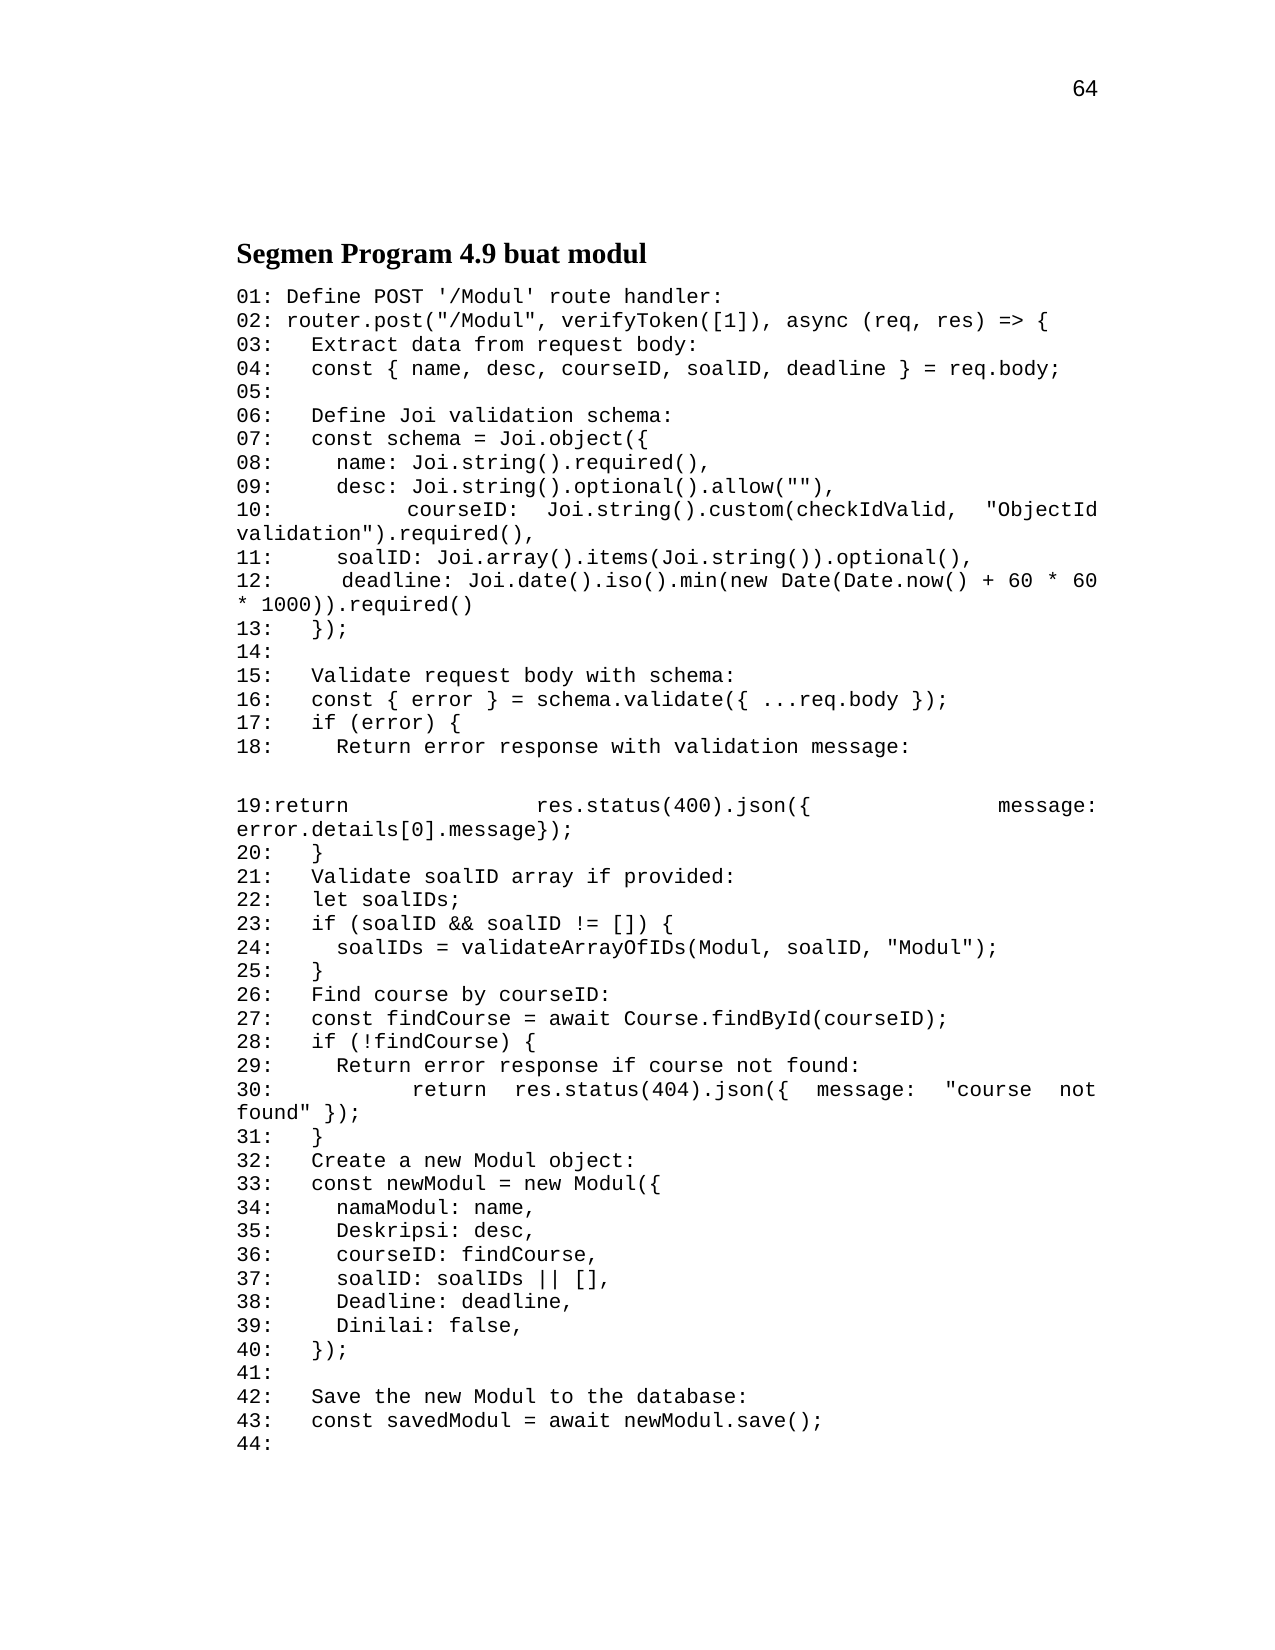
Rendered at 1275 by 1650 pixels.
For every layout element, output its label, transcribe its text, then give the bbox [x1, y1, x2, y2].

text 43: const savedModul = await newModul.save(); [236, 1410, 1098, 1433]
text 18: Return error response with validation message: [236, 736, 1098, 759]
text 23: if (soalID && soalID != []) { [236, 913, 1098, 937]
text 42: Save the new Modul to the database: [236, 1386, 1098, 1410]
text 11: soalID: Joi.array().items(Joi.string()).optional(), [236, 547, 1098, 570]
text 09: desc: Joi.string().optional().allow(""), [236, 476, 1098, 499]
text 41: [236, 1362, 1098, 1386]
text 24: soalIDs = validateArrayOfIDs(Modul, soalID, "Modul"); [236, 937, 1098, 960]
text 13: }); [236, 618, 1098, 641]
text 44: [236, 1433, 1098, 1457]
text 38: Deadline: deadline, [236, 1291, 1098, 1315]
text 17: if (error) { [236, 712, 1098, 736]
text 05: [236, 381, 1098, 405]
text 04: const { name, desc, courseID, soalID, deadline } = req.body; [236, 357, 1098, 381]
text 28: if (!findCourse) { [236, 1031, 1098, 1055]
text 21: Validate soalID array if provided: [236, 866, 1098, 889]
text 39: Dinilai: false, [236, 1315, 1098, 1339]
text 35: Deskripsi: desc, [236, 1221, 1098, 1244]
text 22: let soalIDs; [236, 889, 1098, 913]
text 02: router.post("/Modul", verifyToken([1]), async (req, res) => { [236, 310, 1098, 334]
text 19:return res.status(400).json({ message: error.details[0].message}); [236, 795, 1098, 842]
text 37: soalID: soalIDs || [], [236, 1268, 1098, 1291]
text 25: } [236, 960, 1098, 984]
text 08: name: Joi.string().required(), [236, 452, 1098, 476]
text 40: }); [236, 1339, 1098, 1362]
text 29: Return error response if course not found: [236, 1055, 1098, 1079]
text 01: Define POST '/Modul' route handler: [236, 287, 1098, 310]
text Segmen Program 4.9 buat modul [236, 236, 1098, 270]
text 27: const findCourse = await Course.findById(courseID); [236, 1008, 1098, 1031]
text 36: courseID: findCourse, [236, 1244, 1098, 1268]
text 16: const { error } = schema.validate({ ...req.body }); [236, 688, 1098, 712]
text 32: Create a new Modul object: [236, 1149, 1098, 1173]
text 03: Extract data from request body: [236, 334, 1098, 357]
text 06: Define Joi validation schema: [236, 405, 1098, 428]
text 14: [236, 641, 1098, 665]
text 31: } [236, 1126, 1098, 1149]
text 26: Find course by courseID: [236, 984, 1098, 1008]
text 33: const newModul = new Modul({ [236, 1173, 1098, 1197]
text 07: const schema = Joi.object({ [236, 428, 1098, 452]
text 15: Validate request body with schema: [236, 665, 1098, 688]
text 10: courseID: Joi.string().custom(checkIdValid, "ObjectId validation").required(), [236, 499, 1098, 547]
text 30: return res.status(404).json({ message: "course not found" }); [236, 1079, 1098, 1126]
text 12: deadline: Joi.date().iso().min(new Date(Date.now() + 60 * 60 * 1000)).required() [236, 570, 1098, 618]
text 34: namaModul: name, [236, 1197, 1098, 1221]
text 20: } [236, 842, 1098, 866]
